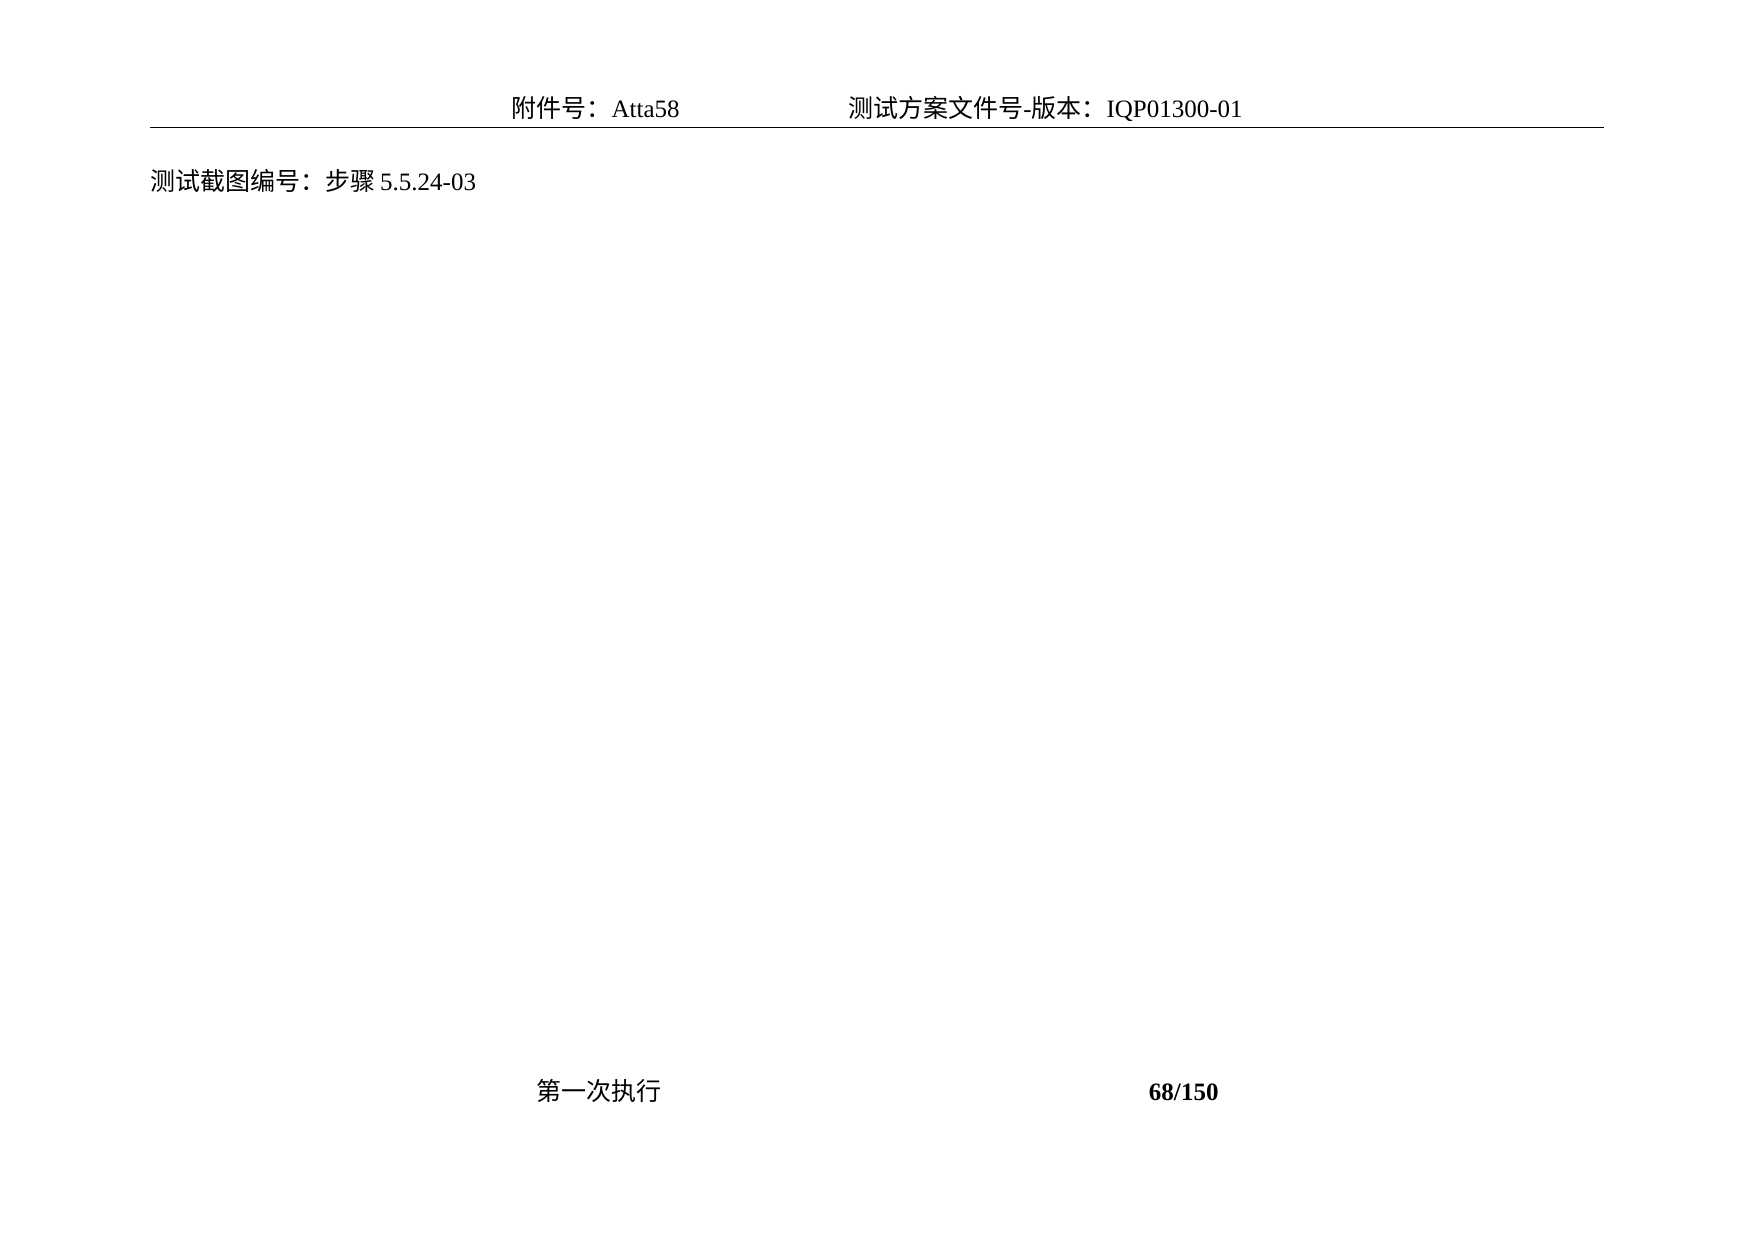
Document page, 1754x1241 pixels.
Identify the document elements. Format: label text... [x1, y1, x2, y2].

text 测试截图编号：步骤5.5.24-03 [150, 147, 1604, 212]
